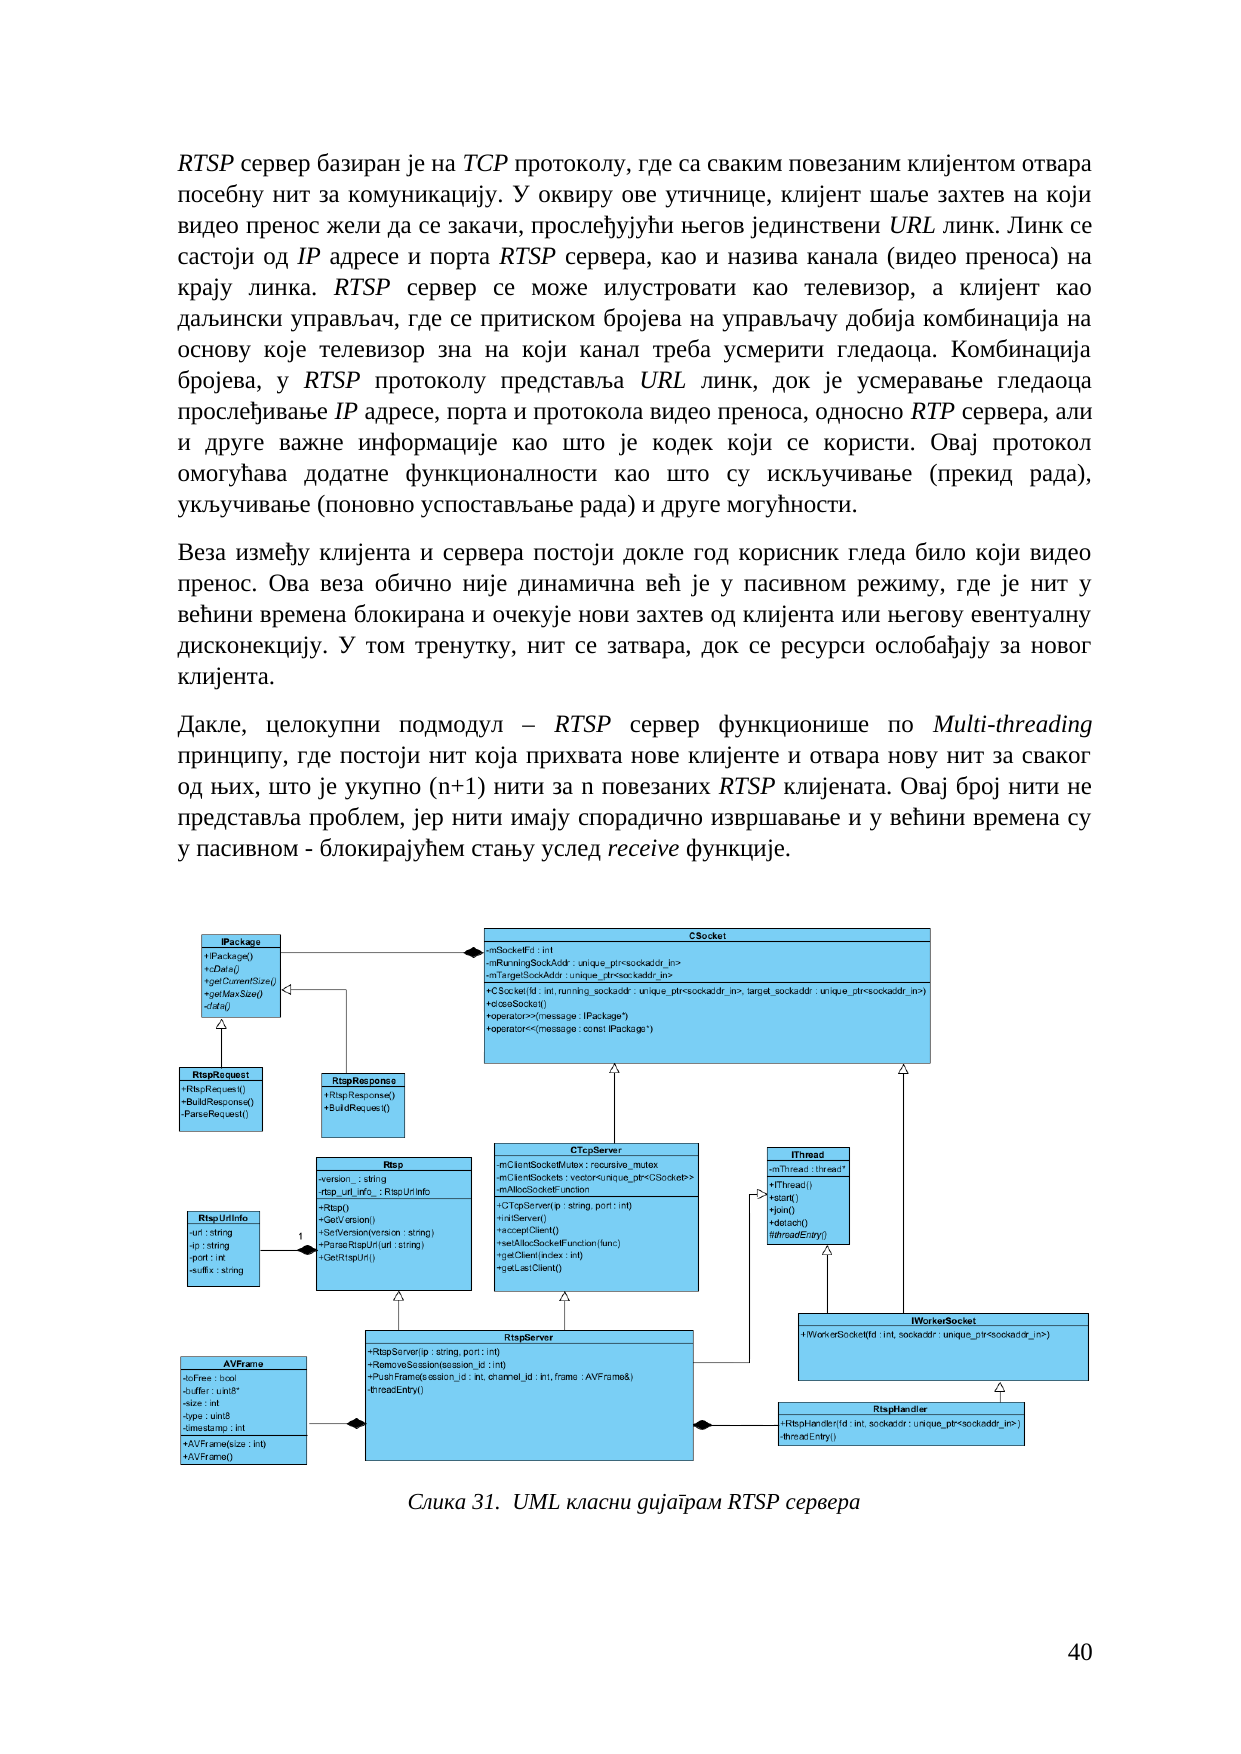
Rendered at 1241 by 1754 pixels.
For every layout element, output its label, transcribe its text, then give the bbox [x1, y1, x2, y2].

text Слика 31. UML класни дијаграм RTSP сервера [177, 1488, 1092, 1514]
text Веза између клијента и сервера постоји докле год корисник гледа било који видео пренос. Ова веза обично није динамична већ је у пасивном режиму, где је нит у већини времена блокирана и очекује нови захтев од клијента или његову евентуалну дисконекцију. У том тренутку, нит се затвара, док се ресурси ослобађају за новог клијента. [177, 537, 1092, 690]
picture [177, 928, 1093, 1470]
text RTSP сервер базиран је на TCP протоколу, где са сваким повезаним клијентом отвара посебну нит за комуникацију. У оквиру ове утичнице, клијент шаље захтев на који видео пренос жели да се закачи, прослеђујући његов јединствени URL линк. Линк се састоји од IP адресе и порта RTSP сервера, као и назива канала (видео преноса) на крају линка. RTSP сервер се може илустровати као телевизор, а клијент као даљински управљач, где се притиском бројева на управљачу добија комбинација на основу које телевизор зна на који канал треба усмерити гледаоца. Комбинација бројева, у RTSP протоколу представља URL линк, док је усмеравање гледаоца прослеђивање IP адресе, порта и протокола видео преноса, односно RTP сервера, али и друге важне информације као што је кодек који се користи. Овај протокол омогућава додатне функционалности као што су искључивање (прекид рада), укључивање (поновно успостављање рада) и друге могућности. [177, 148, 1092, 518]
text Дакле, целокупни подмодул – RTSP сервер функционише по Multi-threading принципу, где постоји нит која прихвата нове клијенте и отвара нову нит за сваког од њих, што је укупно (n+1) нити за n повезаних RTSP клијената. Овај број нити не представља проблем, јер нити имају спорадично извршавање и у већини времена су у пасивном - блокирајућем стању услед receive функције. [177, 709, 1092, 862]
